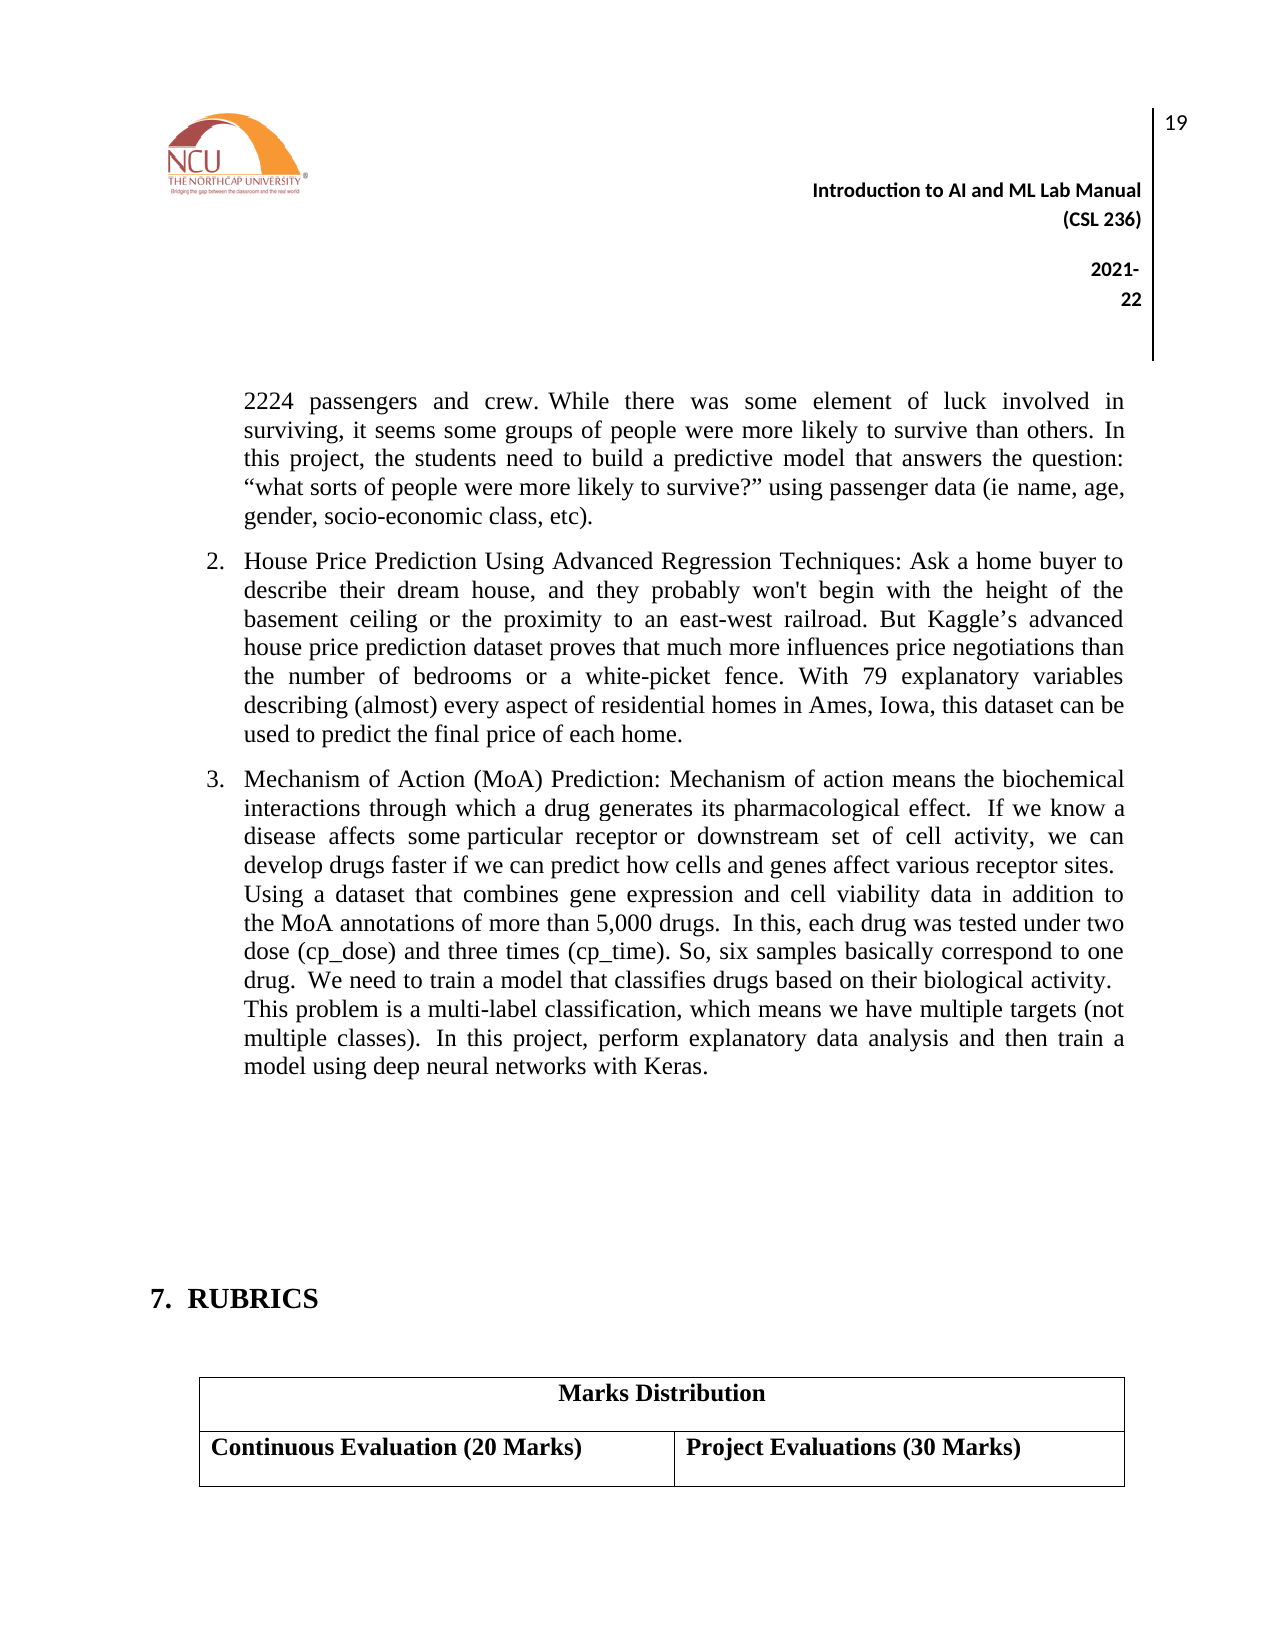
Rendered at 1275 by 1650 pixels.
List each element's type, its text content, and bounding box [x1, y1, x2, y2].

list RUBRICS [150, 1281, 1125, 1315]
list House Price Prediction Using Advanced Regression Techniques: Ask a home buyer to describe their dream house, and they probably won't begin with the height of the basement ceiling or the proximity to an east-west railroad. But Kaggle’s advanced house price prediction dataset proves that much more influences price negotiations than the number of bedrooms or a white-picket fence. With 79 explanatory variables describing (almost) every aspect of residential homes in Ames, Iowa, this dataset can be used to predict the final price of each home. [206, 546, 1125, 747]
table_cell Continuous Evaluation (20 Marks) [200, 1432, 674, 1486]
table_header Marks Distribution [200, 1378, 1124, 1431]
table_cell Project Evaluations (30 Marks) [675, 1432, 1124, 1486]
picture [164, 108, 309, 198]
list Mechanism of Action (MoA) Prediction: Mechanism of action means the biochemical interactions through which a drug generates its pharmacological effect. If we know a disease affects some particular receptor or downstream set of cell activity, we can develop drugs faster if we can predict how cells and genes affect various receptor sites. Using a dataset that combines gene expression and cell viability data in addition to the MoA annotations of more than 5,000 drugs. In this, each drug was tested under two dose (cp_dose) and three times (cp_time). So, six samples basically correspond to one drug. We need to train a model that classifies drugs based on their biological activity. This problem is a multi-label classification, which means we have multiple targets (not multiple classes). In this project, perform explanatory data analysis and then train a model using deep neural networks with Keras. [206, 764, 1125, 1080]
